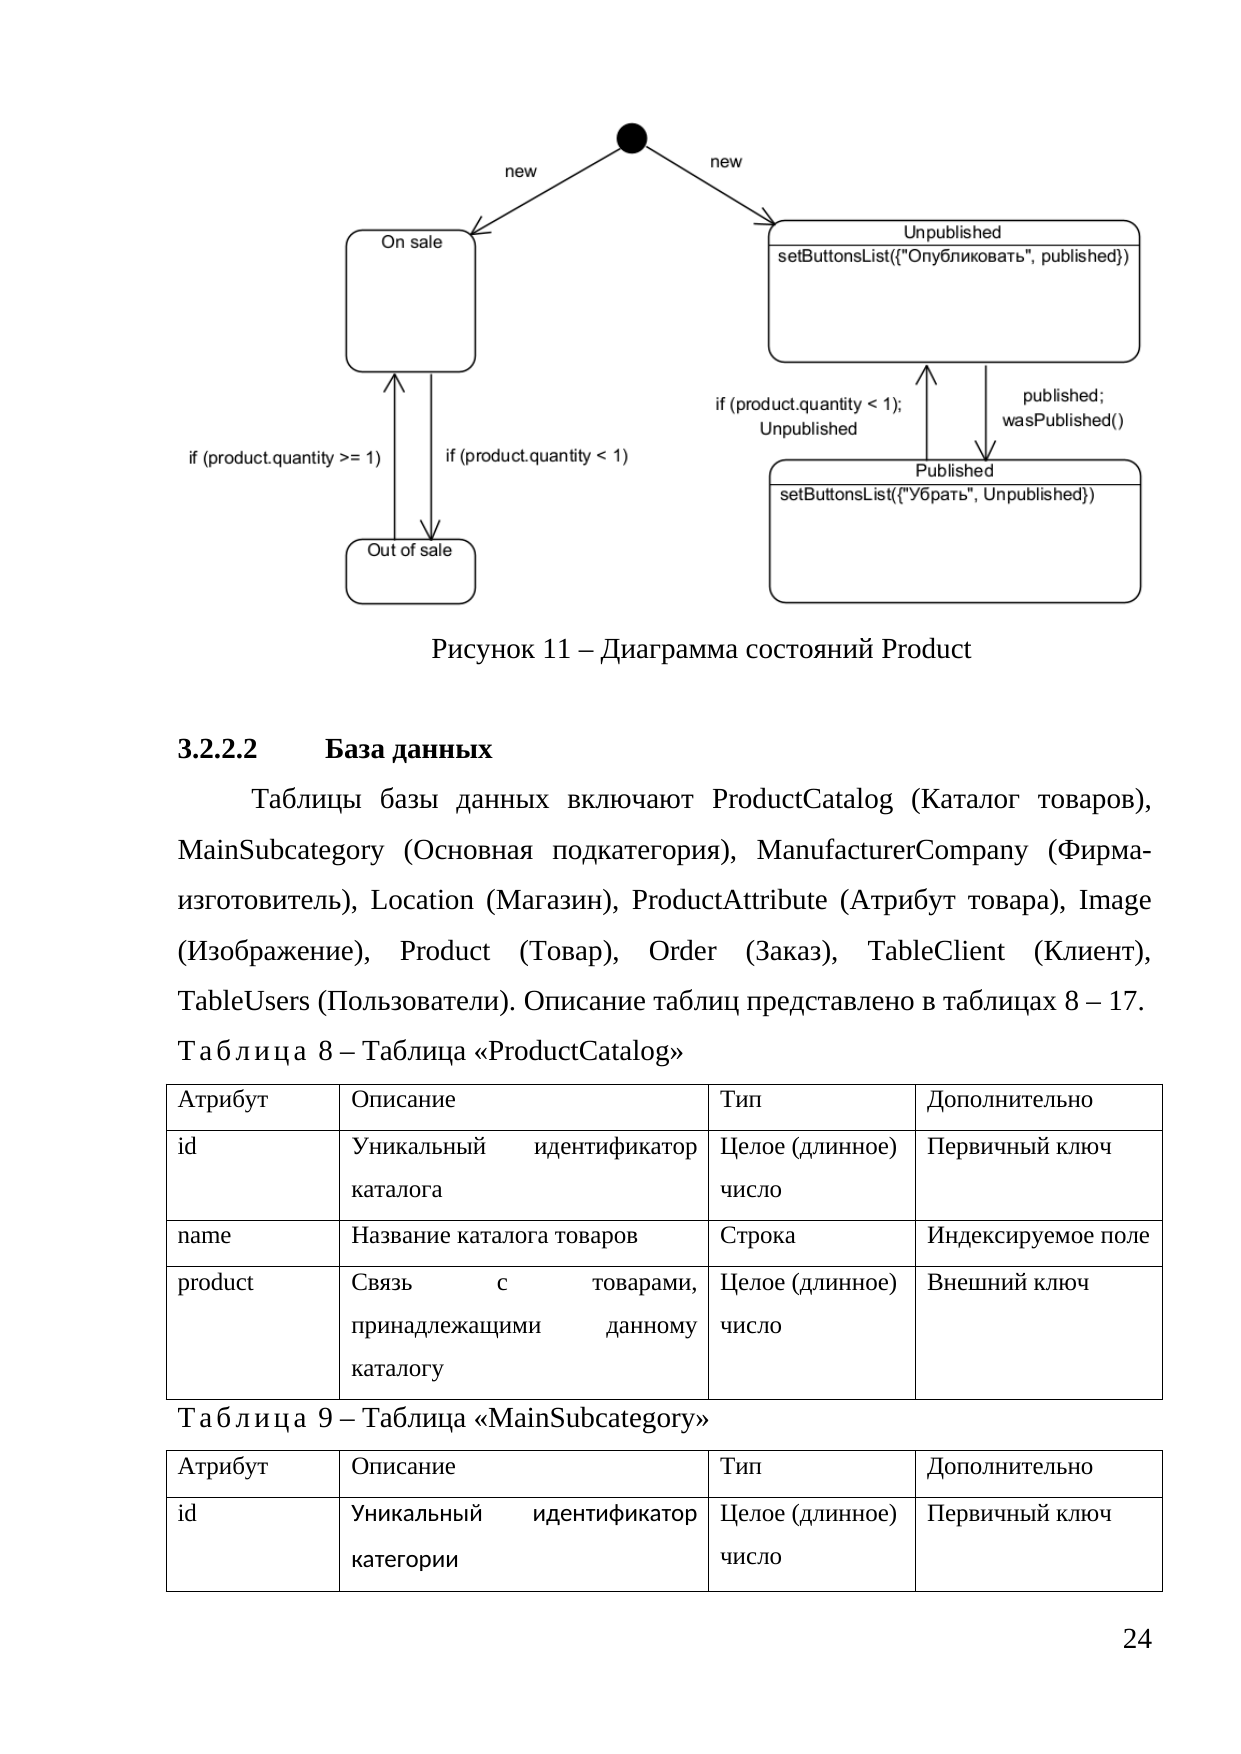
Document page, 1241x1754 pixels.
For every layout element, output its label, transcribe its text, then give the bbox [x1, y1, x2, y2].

table_cell Первичный ключ [916, 1131, 1162, 1219]
table_cell id [167, 1131, 339, 1219]
table_header Атрибут [167, 1085, 339, 1130]
table_cell Строка [709, 1221, 915, 1266]
table_header Описание [340, 1451, 708, 1497]
table_cell Целое (длинное) число [709, 1498, 915, 1591]
text Таблица 9 – Таблица «MainSubcategory» [177, 1400, 1152, 1433]
table_cell product [167, 1267, 339, 1399]
table_cell id [167, 1498, 339, 1591]
table_cell Внешний ключ [916, 1267, 1162, 1399]
text Рисунок 11 – Диаграмма состояний Product [177, 631, 1152, 664]
table_header Дополнительно [916, 1085, 1162, 1130]
text Таблица 8 – Таблица «ProductCatalog» [177, 1033, 1152, 1067]
table_cell Связь с товарами, принадлежащими данному каталогу [340, 1267, 708, 1399]
table_header Атрибут [167, 1451, 339, 1497]
text 3.2.2.2 База данных [177, 731, 1152, 765]
table_cell Целое (длинное) число [709, 1267, 915, 1399]
table_cell Индексируемое поле [916, 1221, 1162, 1266]
table_header Тип [709, 1085, 915, 1130]
table_cell Первичный ключ [916, 1498, 1162, 1591]
table_cell Название каталога товаров [340, 1221, 708, 1266]
picture [177, 118, 1152, 614]
table_cell Уникальный идентификатор каталога [340, 1131, 708, 1219]
table_header Тип [709, 1451, 915, 1497]
table_header Дополнительно [916, 1451, 1162, 1497]
table_cell Целое (длинное) число [709, 1131, 915, 1219]
text Таблицы базы данных включают ProductCatalog (Каталог товаров), MainSubcategory (Основная подкатегория), ManufacturerCompany (Фирма-изготовитель), Location (Магазин), ProductAttribute (Атрибут товара), Image (Изображение), Product (Товар), Order (Заказ), TableClient (Клиент), TableUsers (Пользователи). Описание таблиц представлено в таблицах 8 – 17. [177, 782, 1152, 1016]
table_cell name [167, 1221, 339, 1266]
table_cell Уникальный идентификатор категории [340, 1498, 708, 1591]
table_header Описание [340, 1085, 708, 1130]
